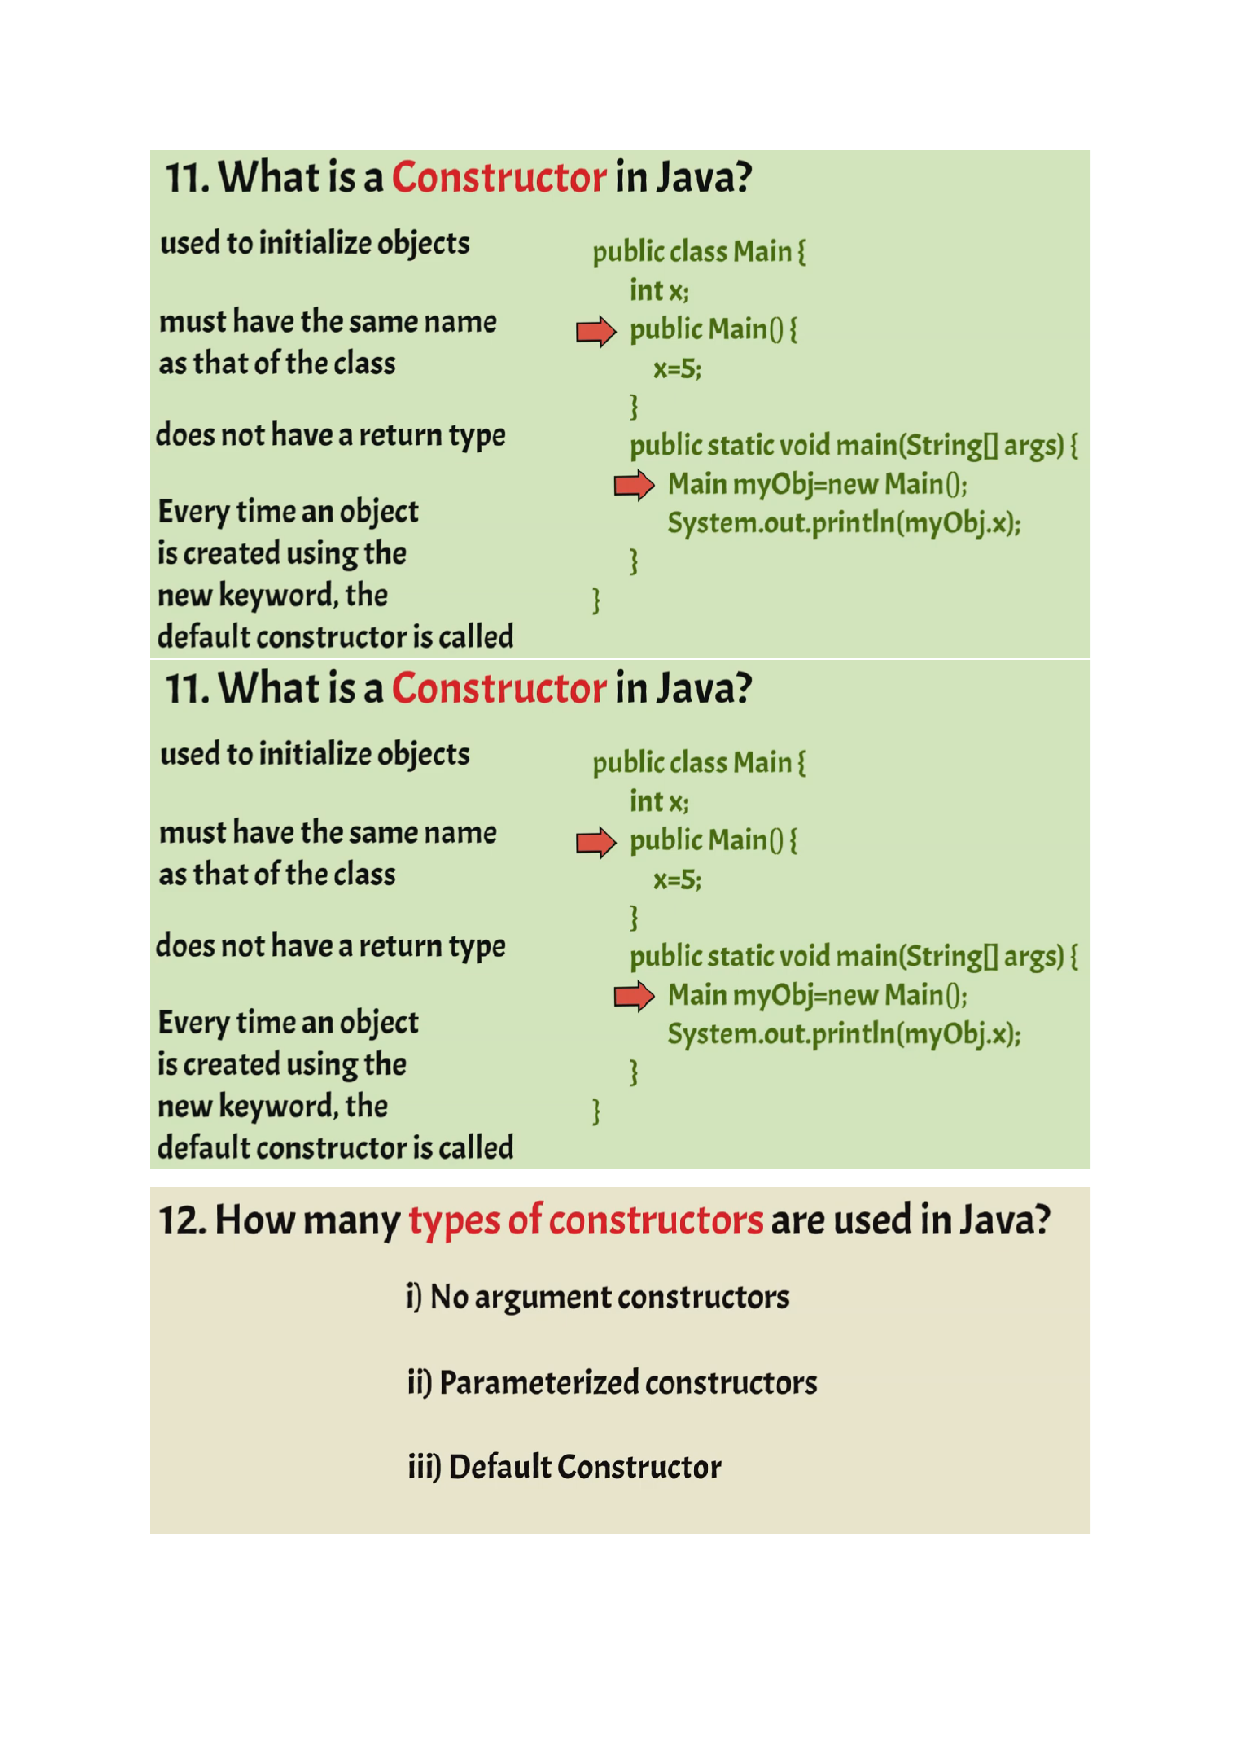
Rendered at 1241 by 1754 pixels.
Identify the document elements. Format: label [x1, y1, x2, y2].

picture [150, 1187, 1091, 1534]
picture [150, 660, 1091, 1169]
picture [150, 150, 1091, 658]
